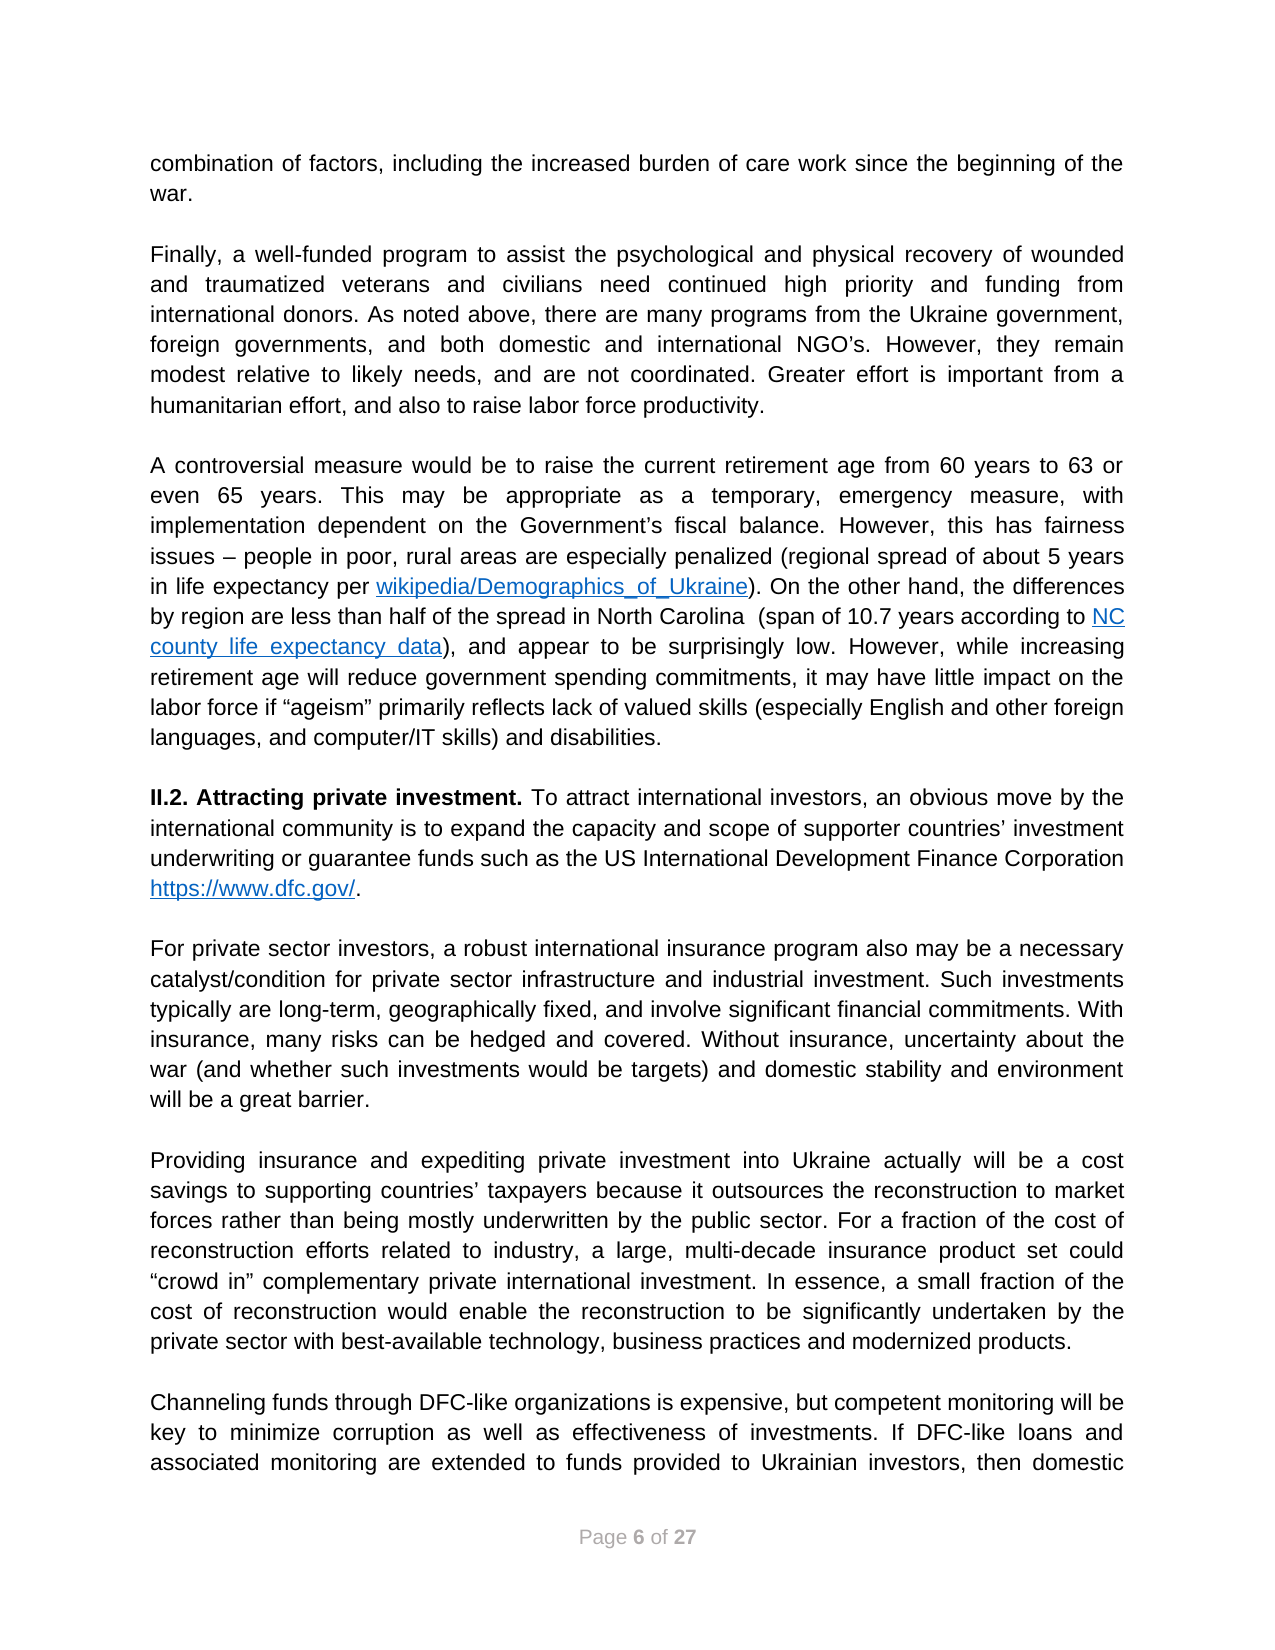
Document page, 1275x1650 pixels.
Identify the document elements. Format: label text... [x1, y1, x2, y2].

text For private sector investors, a robust international insurance program also may be a necessary catalyst/condition for private sector infrastructure and industrial investment. Such investments typically are long-term, geographically fixed, and involve significant financial commitments. With insurance, many risks can be hedged and covered. Without insurance, uncertainty about the war (and whether such investments would be targets) and domestic stability and environment will be a great barrier. [150, 935, 1125, 1113]
text A controversial measure would be to raise the current retirement age from 60 years to 63 or even 65 years. This may be appropriate as a temporary, emergency measure, with implementation dependent on the Government’s fiscal balance. However, this has fairness issues – people in poor, rural areas are especially penalized (regional spread of about 5 years in life expectancy per wikipedia/Demographics_of_Ukraine). On the other hand, the differences by region are less than half of the spread in North Carolina (span of 10.7 years according to NC county life expectancy data), and appear to be surprisingly low. However, while increasing retirement age will reduce government spending commitments, it may have little impact on the labor force if “ageism” primarily reflects lack of valued skills (especially English and other foreign languages, and computer/IT skills) and disabilities. [150, 452, 1125, 750]
text Finally, a well-funded program to assist the psychological and physical recovery of wounded and traumatized veterans and civilians need continued high priority and funding from international donors. As noted above, there are many programs from the Ukraine government, foreign governments, and both domestic and international NGO’s. However, they remain modest relative to likely needs, and are not coordinated. Greater effort is important from a humanitarian effort, and also to raise labor force productivity. [150, 241, 1125, 418]
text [150, 1388, 1125, 1475]
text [150, 150, 1125, 207]
text Providing insurance and expediting private investment into Ukraine actually will be a cost savings to supporting countries’ taxpayers because it outsources the reconstruction to market forces rather than being mostly underwritten by the public sector. For a fraction of the cost of reconstruction efforts related to industry, a large, multi-decade insurance product set could “crowd in” complementary private international investment. In essence, a small fraction of the cost of reconstruction would enable the reconstruction to be significantly undertaken by the private sector with best-available technology, business practices and modernized products. [150, 1147, 1125, 1354]
text II.2. Attracting private investment. To attract international investors, an obvious move by the international community is to expand the capacity and scope of supporter countries’ investment underwriting or guarantee funds such as the US International Development Finance Corporation https://www.dfc.gov/. [150, 784, 1125, 901]
